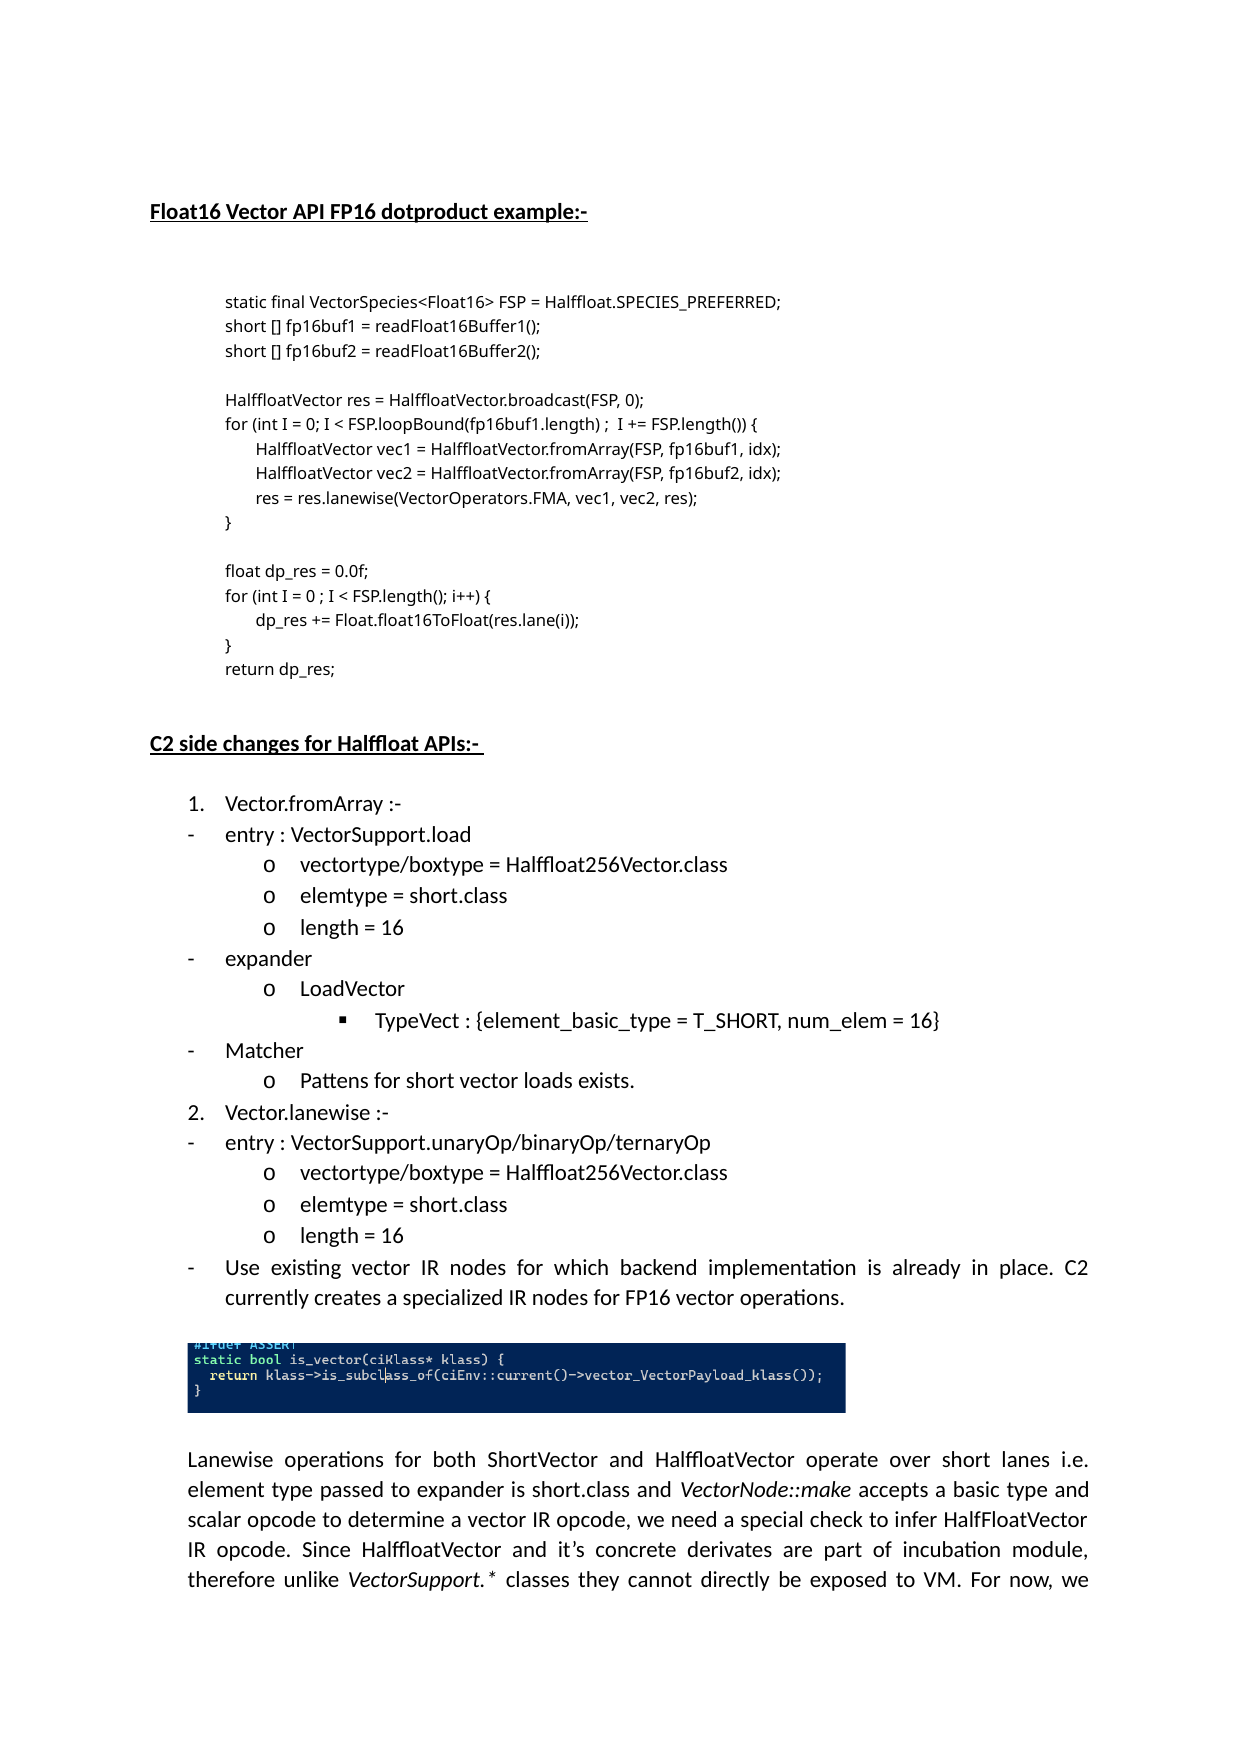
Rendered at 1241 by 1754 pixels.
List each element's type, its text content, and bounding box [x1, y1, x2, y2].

text HalffloatVector res = HalffloatVector.broadcast(FSP, 0); [225, 388, 1090, 411]
list entry : VectorSupport.load [187, 820, 1090, 848]
list expander [187, 944, 1090, 972]
text dp_res += Float.float16ToFloat(res.lane(i)); [225, 609, 1090, 632]
text HalffloatVector vec2 = HalffloatVector.fromArray(FSP, fp16buf2, idx); [225, 462, 1090, 485]
list elemtype = short.class [262, 1190, 1090, 1219]
text static final VectorSpecies<Float16> FSP = Halffloat.SPECIES_PREFERRED; [225, 291, 1090, 313]
text res = res.lanewise(VectorOperators.FMA, vec1, vec2, res); [225, 486, 1090, 509]
list entry : VectorSupport.unaryOp/binaryOp/ternaryOp [187, 1128, 1090, 1156]
list LoadVector [262, 974, 1090, 1004]
list TypeVect : {element_basic_type = T_SHORT, num_elem = 16} [337, 1006, 1090, 1034]
list vectortype/boxtype = Halffloat256Vector.class [262, 1158, 1090, 1187]
text for (int I = 0; I < FSP.loopBound(fp16buf1.length) ; I += FSP.length()) { [225, 413, 1090, 436]
list elemtype = short.class [262, 881, 1090, 911]
list Vector.fromArray :- [187, 789, 1090, 818]
text for (int I = 0 ; I < FSP.length(); i++) { [225, 584, 1090, 607]
list Use existing vector IR nodes for which backend implementation is already in place. C2 currently creates a specialized IR nodes for FP16 vector operations. [187, 1253, 1090, 1311]
text short [] fp16buf2 = readFloat16Buffer2(); [225, 339, 1090, 362]
list Vector.lanewise :- [187, 1098, 1090, 1126]
text C2 side changes for Halffloat APIs:- [150, 729, 1090, 757]
text } [225, 633, 1090, 656]
text Float16 Vector API FP16 dotproduct example:- [150, 197, 1090, 225]
text return dp_res; [225, 658, 1090, 681]
list Matcher [187, 1036, 1090, 1064]
text float dp_res = 0.0f; [225, 560, 1090, 583]
picture [187, 1343, 846, 1413]
text HalffloatVector vec1 = HalffloatVector.fromArray(FSP, fp16buf1, idx); [225, 437, 1090, 460]
text short [] fp16buf1 = readFloat16Buffer1(); [225, 315, 1090, 338]
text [187, 1445, 1090, 1593]
list vectortype/boxtype = Halffloat256Vector.class [262, 850, 1090, 879]
list length = 16 [262, 1221, 1090, 1250]
text } [225, 511, 1090, 534]
list length = 16 [262, 913, 1090, 942]
list Pattens for short vector loads exists. [262, 1066, 1090, 1096]
